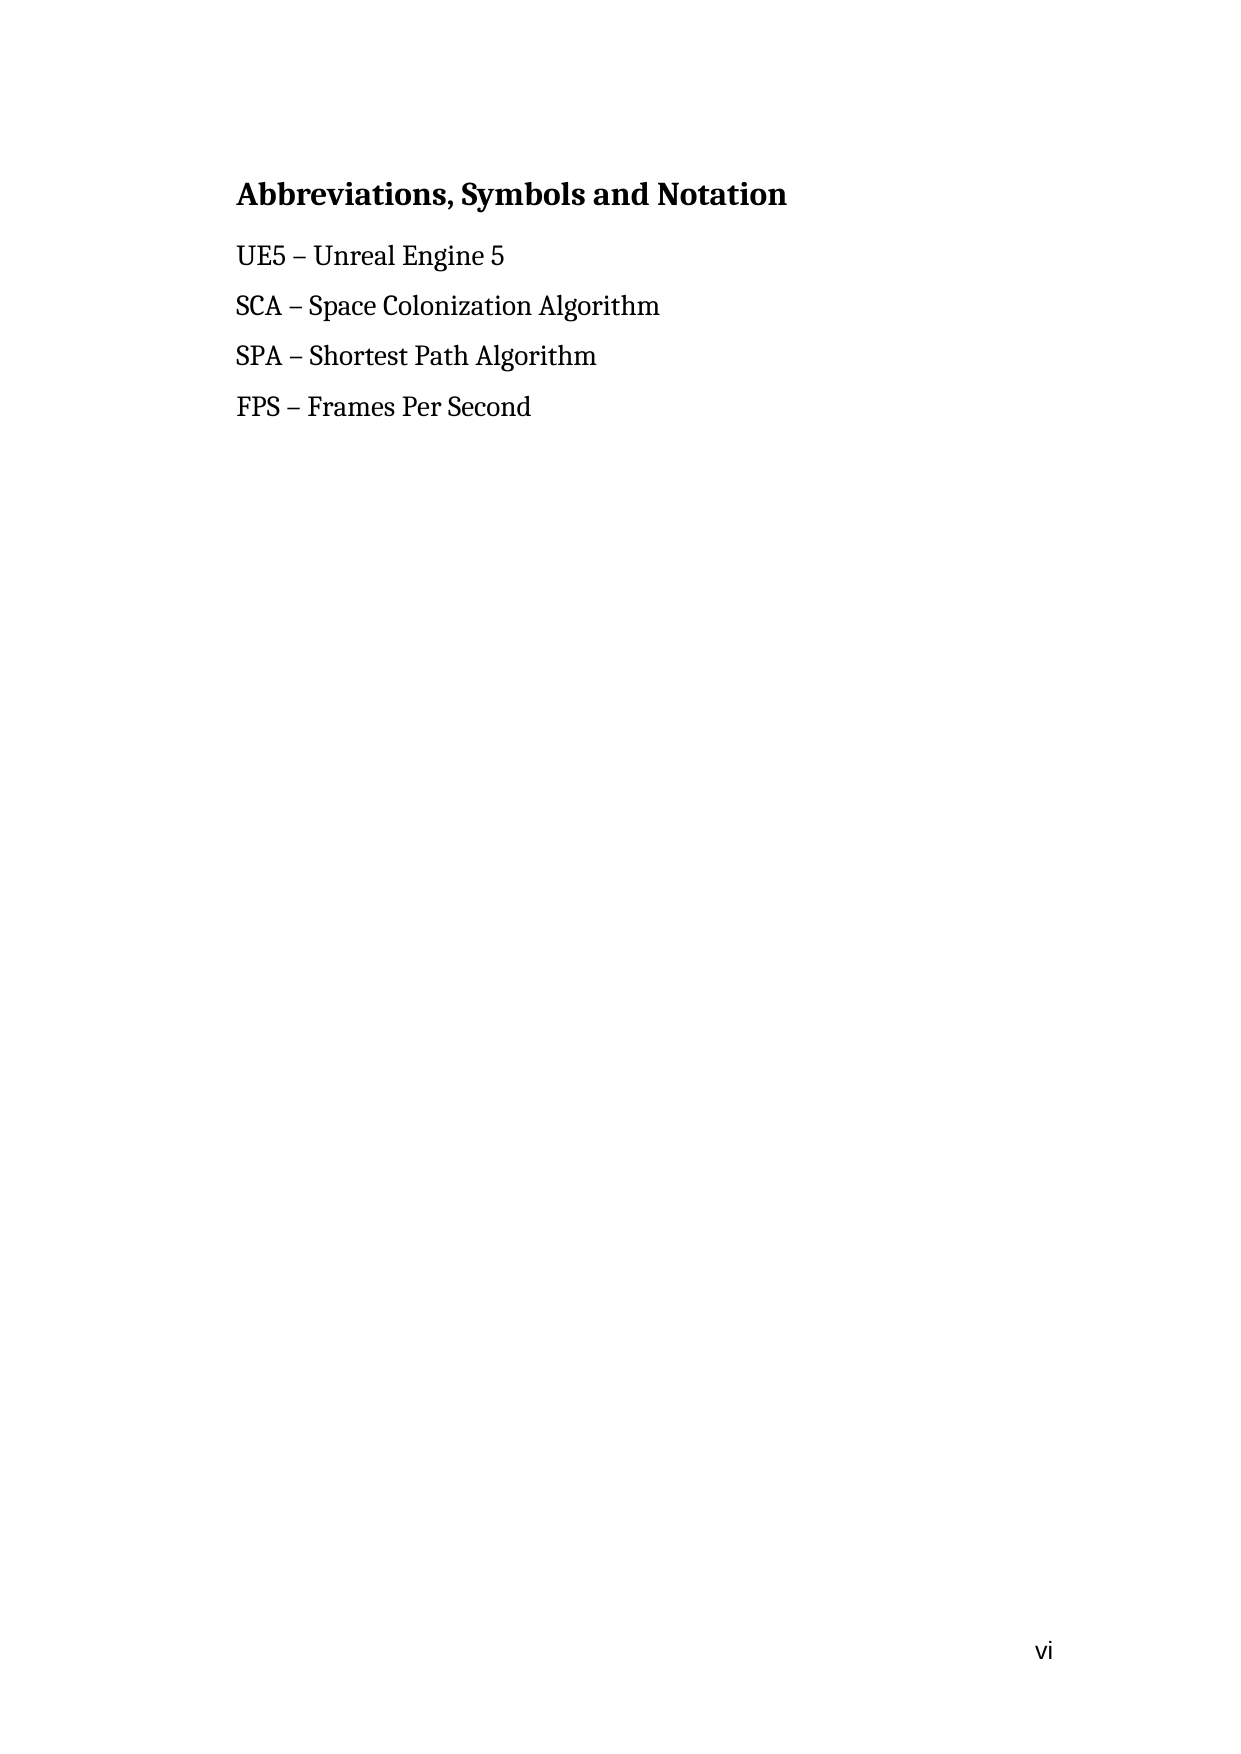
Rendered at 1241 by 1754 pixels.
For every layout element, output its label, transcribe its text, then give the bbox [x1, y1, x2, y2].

text SCA – Space Colonization Algorithm [236, 289, 1053, 323]
text FPS – Frames Per Second [236, 390, 1053, 423]
subtitle Abbreviations, Symbols and Notation [236, 175, 1053, 213]
text UE5 – Unreal Engine 5 [236, 239, 1053, 272]
text SPA – Shortest Path Algorithm [236, 339, 1053, 373]
